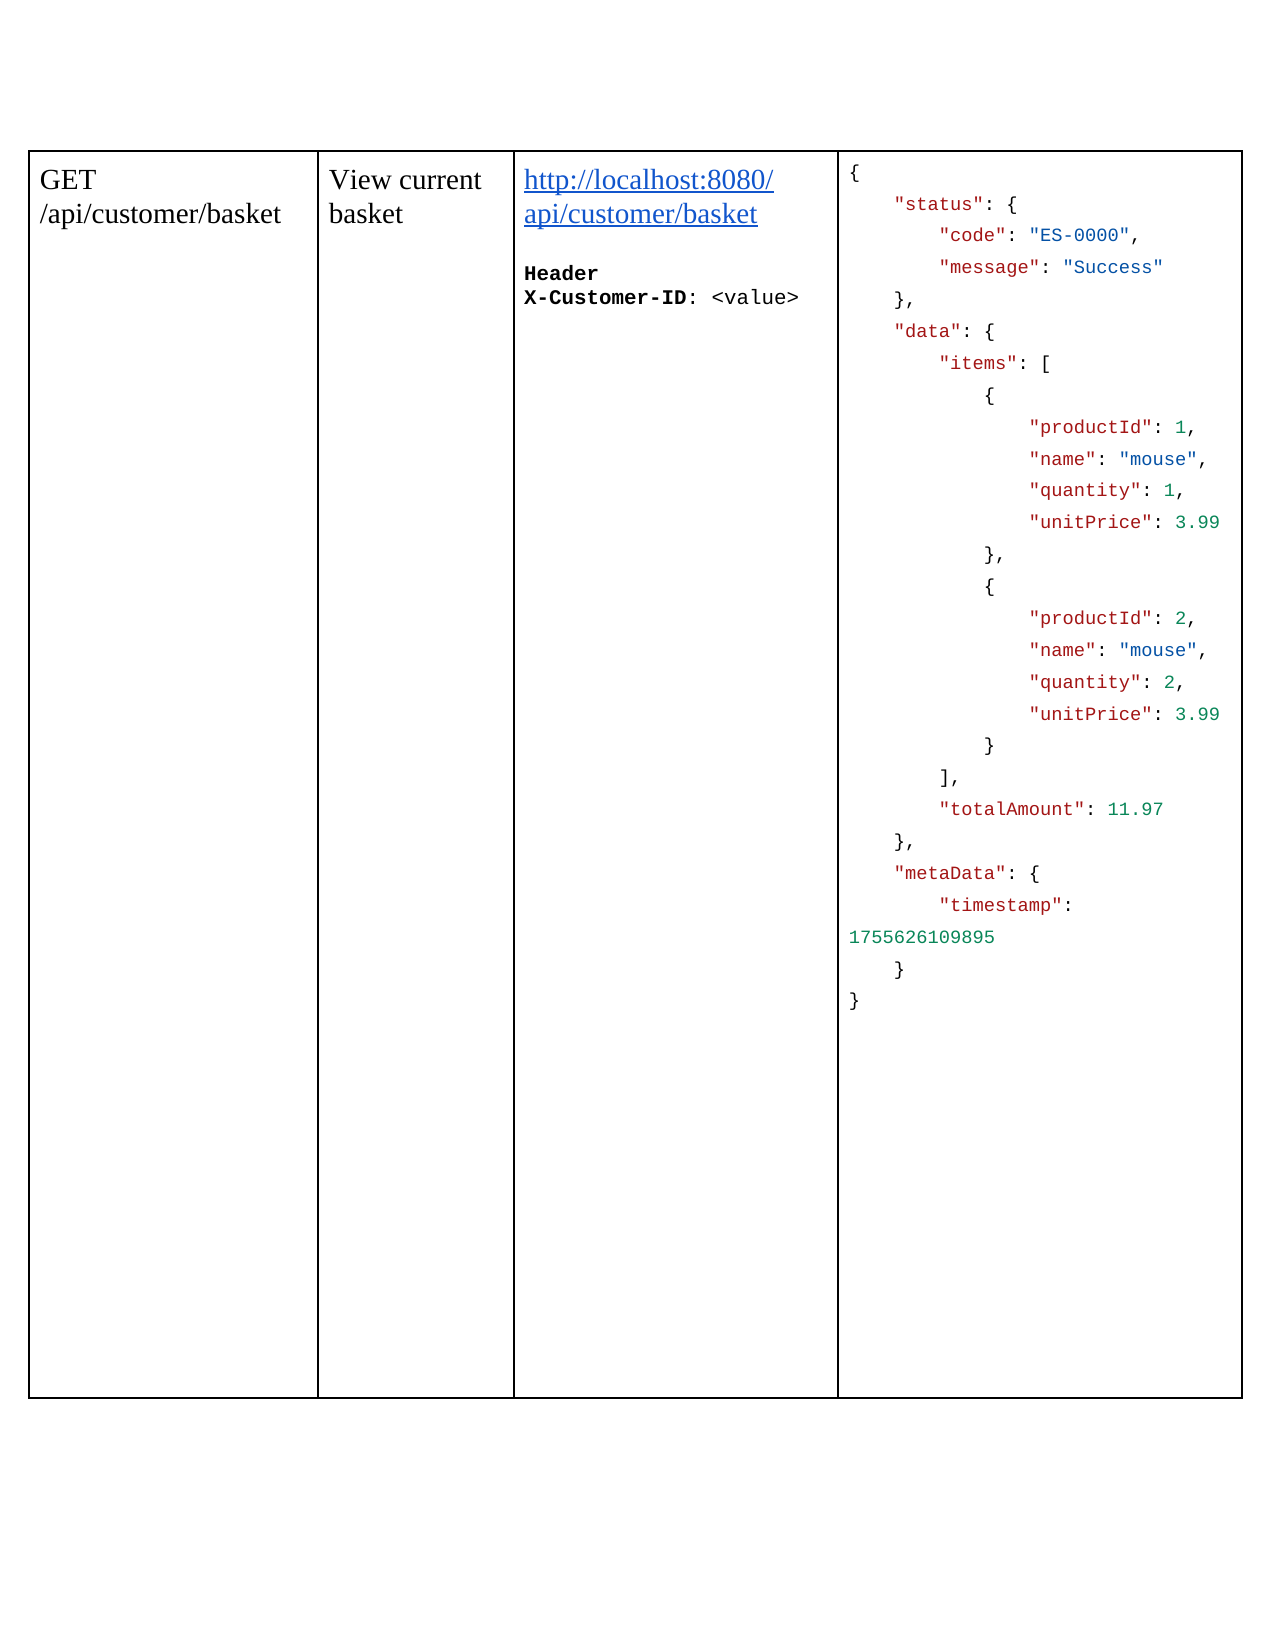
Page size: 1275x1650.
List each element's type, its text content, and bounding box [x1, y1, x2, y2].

table_cell http://localhost:8080/api/customer/basket Header X-Customer-ID: <value> [515, 152, 837, 1397]
table_cell GET /api/customer/basket [30, 152, 317, 1397]
table_cell { "status": { "code": "ES-0000", "message": "Success" }, "data": { "items": [ { "productId": 1, "name": "mouse", "quantity": 1, "unitPrice": 3.99 }, { "productId": 2, "name": "mouse", "quantity": 2, "unitPrice": 3.99 } ], "totalAmount": 11.97 }, "metaData": { "timestamp": 1755626109895 } } [839, 152, 1241, 1397]
table_cell View current basket [319, 152, 513, 1397]
